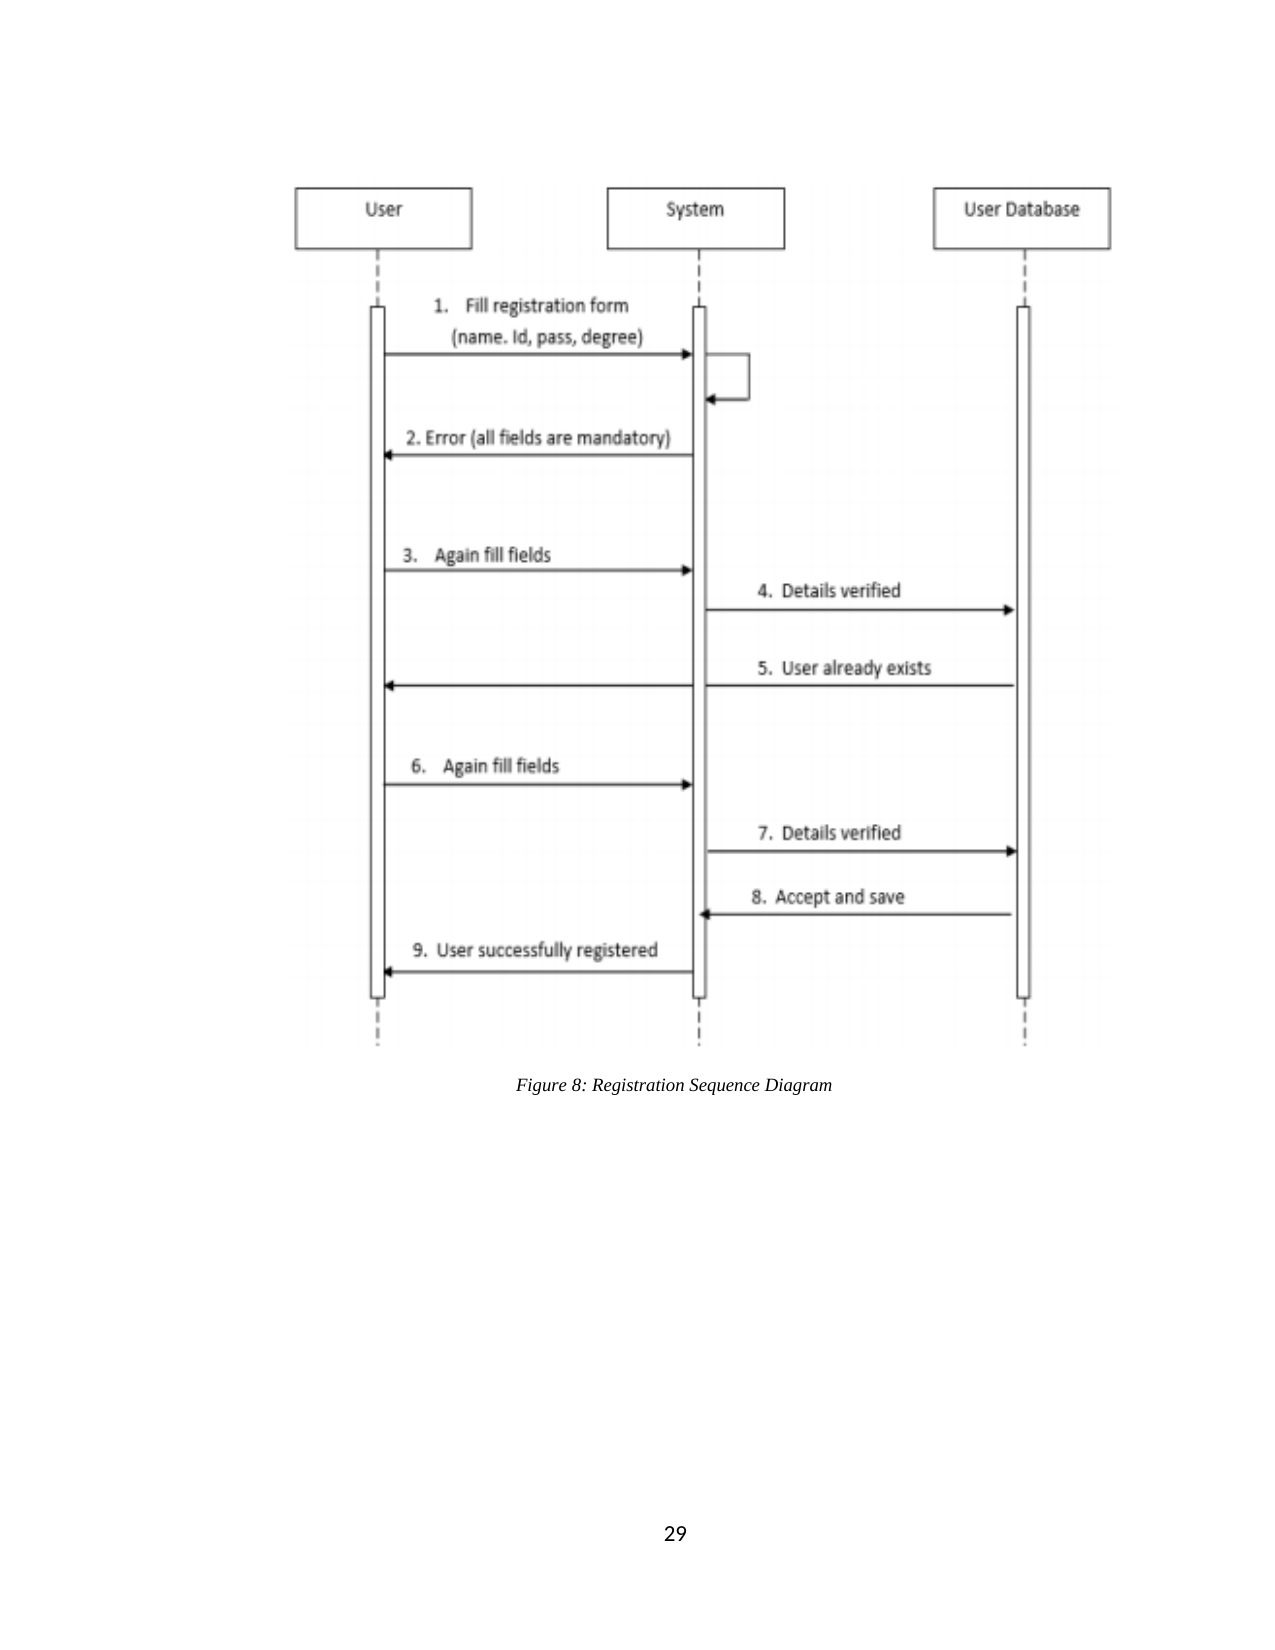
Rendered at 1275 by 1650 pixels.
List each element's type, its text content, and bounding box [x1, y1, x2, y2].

text Figure 8: Registration Sequence Diagram [225, 1074, 1125, 1095]
picture [225, 150, 1205, 1060]
